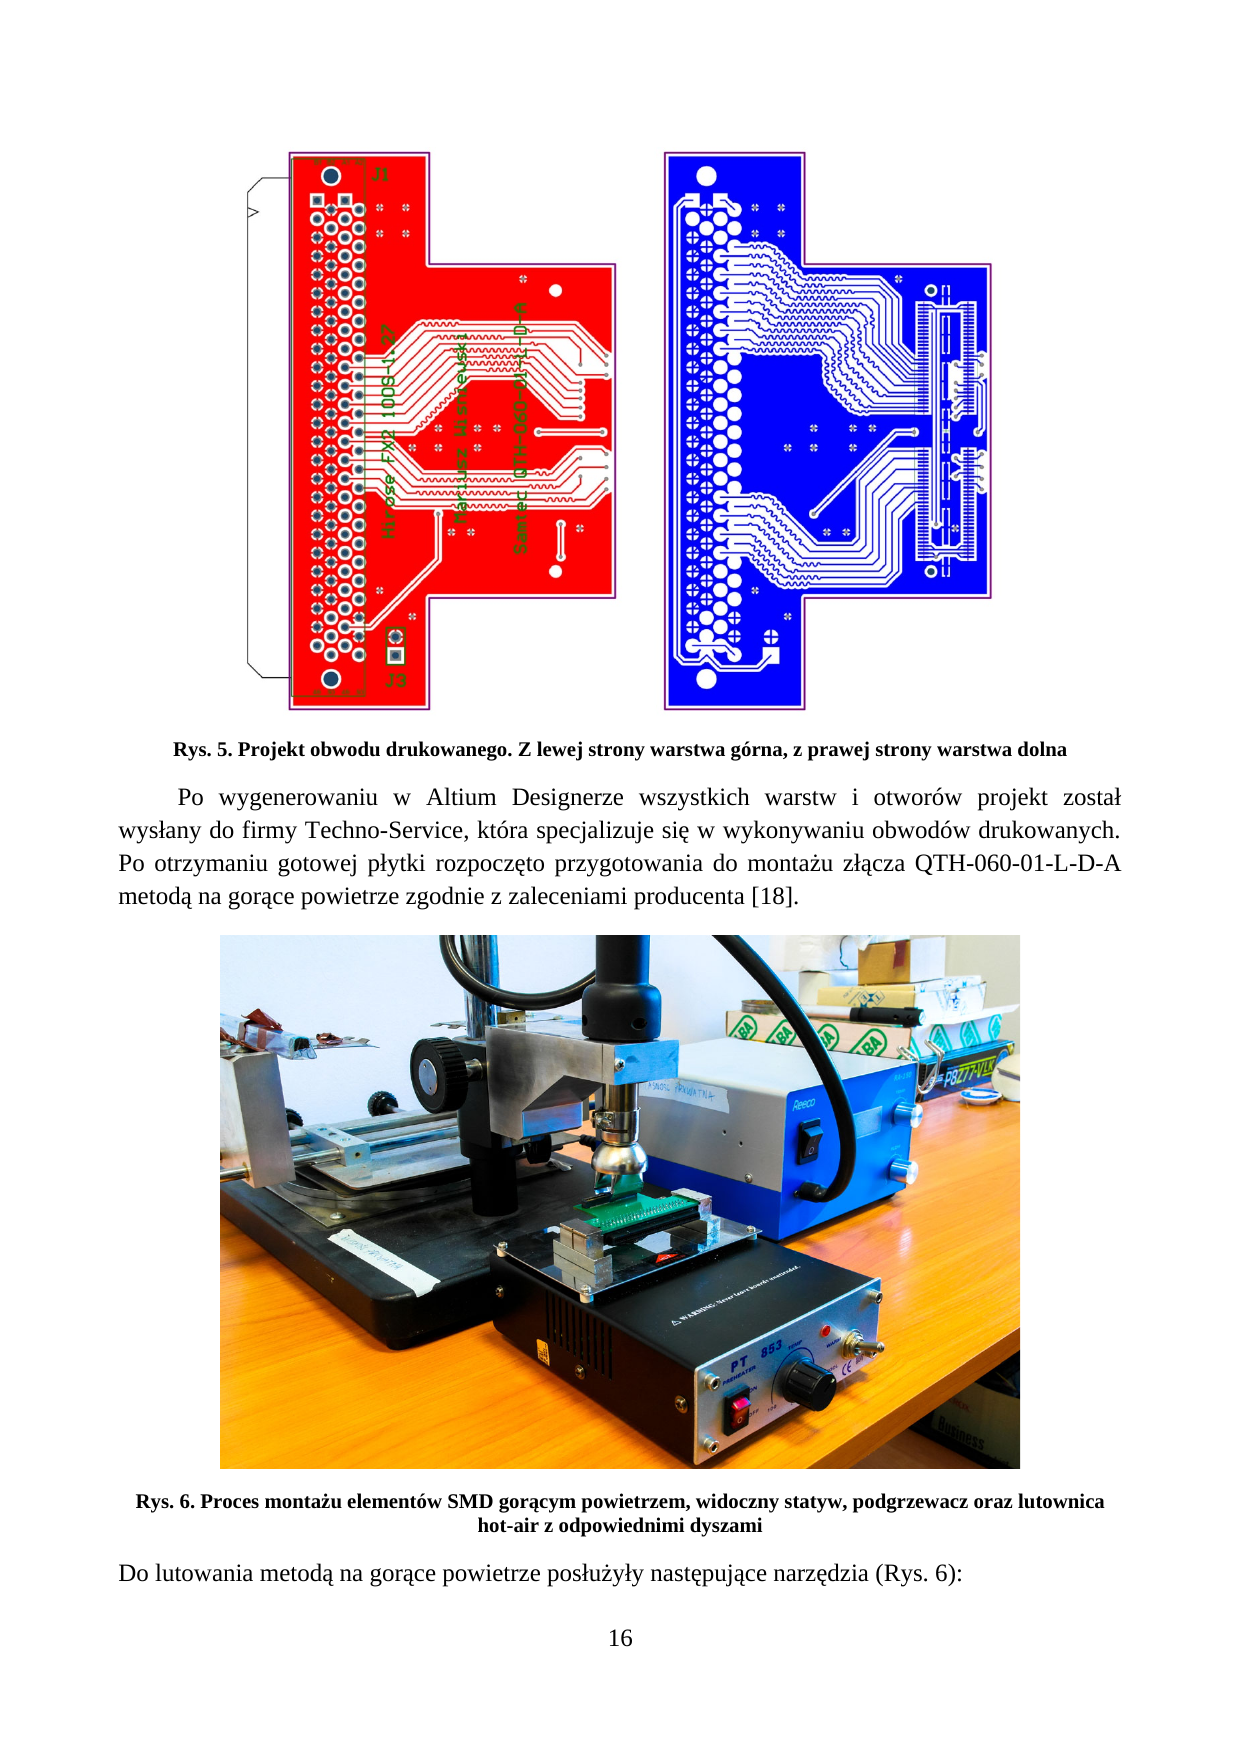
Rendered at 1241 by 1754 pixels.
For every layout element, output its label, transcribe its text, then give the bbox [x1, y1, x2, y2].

picture [217, 147, 1023, 717]
text Do lutowania metodą na gorące powietrze posłużyły następujące narzędzia (Rys. 6): [118, 1558, 1122, 1587]
text Po wygenerowaniu w Altium Designerze wszystkich warstw i otworów projekt został wysłany do firmy Techno-Service, która specjalizuje się w wykonywaniu obwodów drukowanych. Po otrzymaniu gotowej płytki rozpoczęto przygotowania do montażu złącza QTH-060-01-L-D-A metodą na gorące powietrze zgodnie z zaleceniami producenta [18]. [118, 782, 1122, 910]
picture [220, 935, 1021, 1469]
